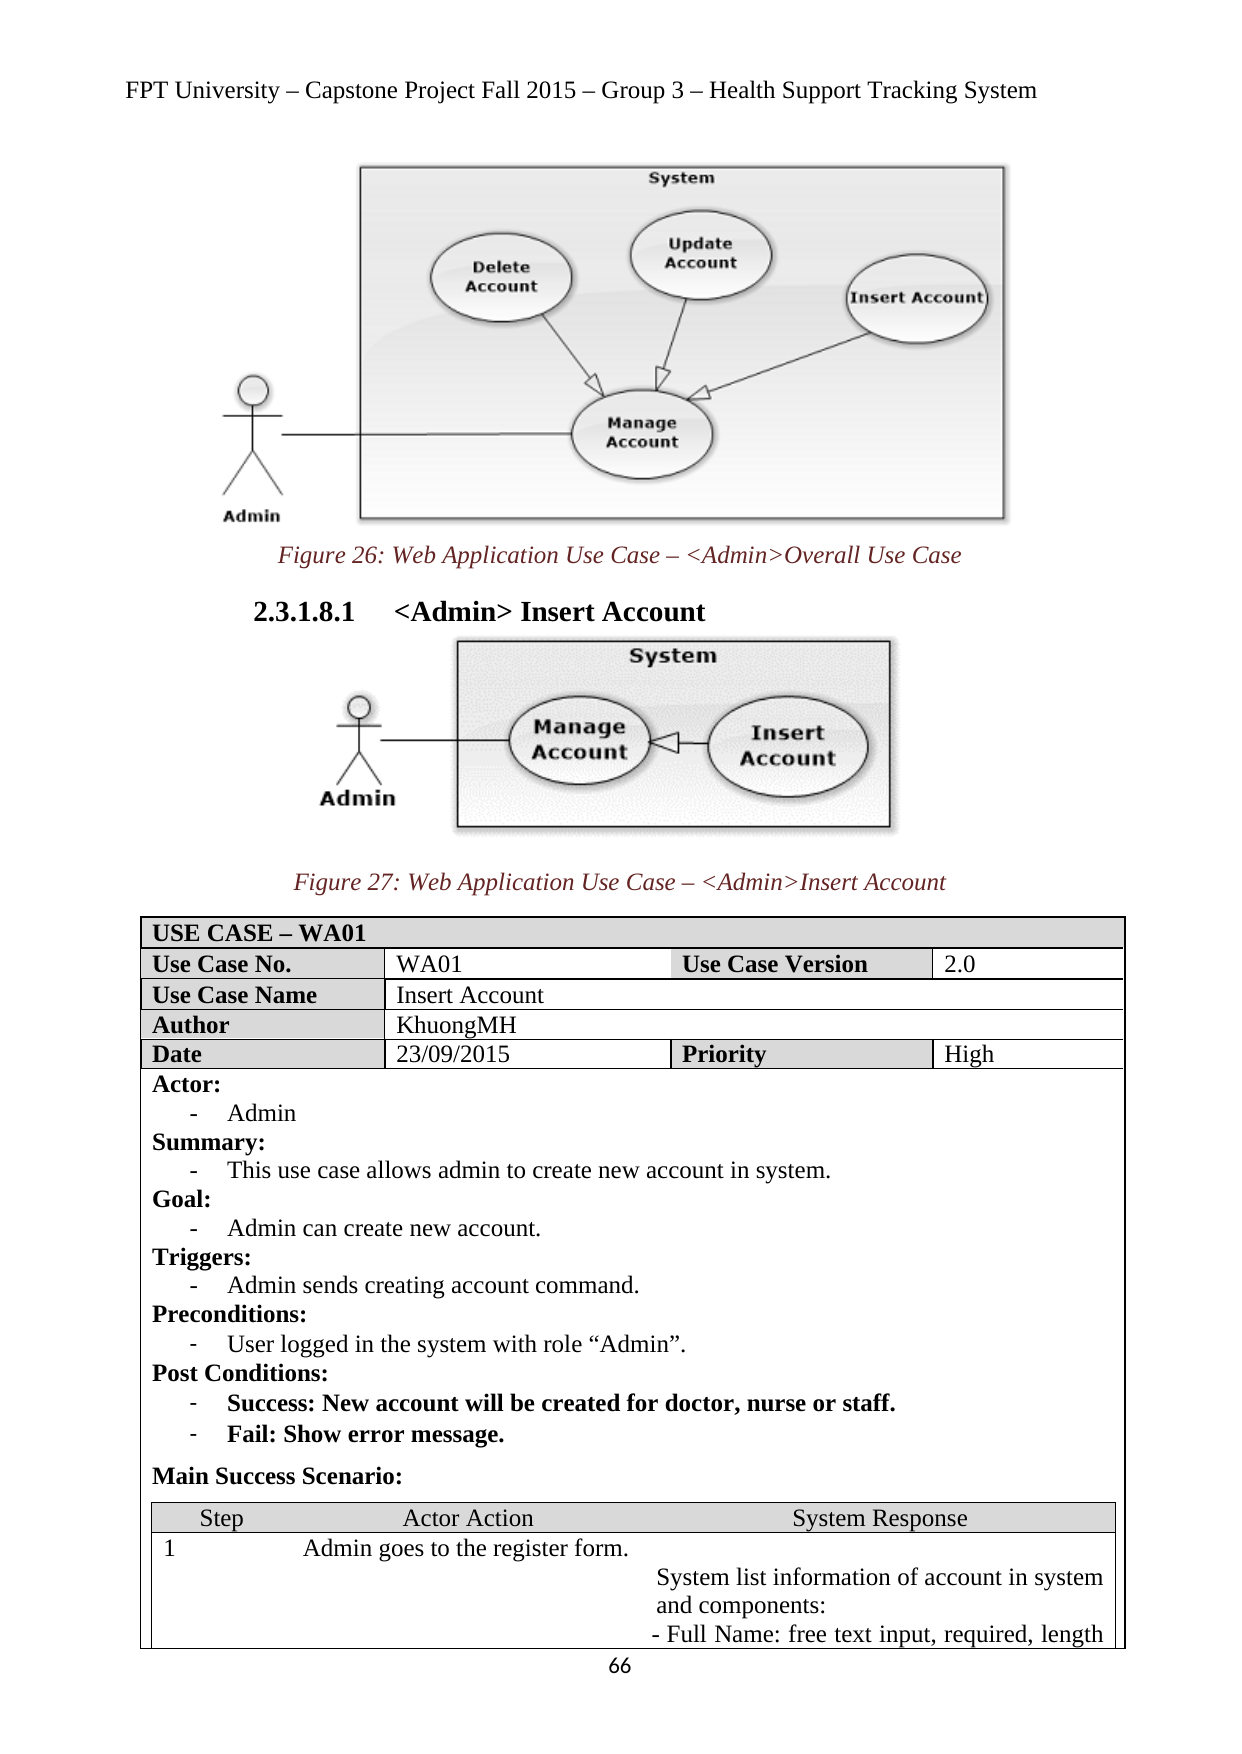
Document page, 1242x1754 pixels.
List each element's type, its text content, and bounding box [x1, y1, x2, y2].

table_cell Insert Account [386, 978, 1124, 1009]
subtitle <Admin> Insert Account [214, 594, 1146, 627]
picture [216, 162, 1023, 541]
picture [310, 633, 929, 867]
table_cell 2.0 [933, 947, 1124, 978]
table_cell Use Case Name [142, 979, 384, 1009]
table_cell High [934, 1039, 1124, 1068]
table_cell KhuongMH [385, 1009, 1124, 1038]
text Figure 26: Web Application Use Case – <Admin>Overall Use Case [94, 540, 1146, 569]
text Figure 27: Web Application Use Case – <Admin>Insert Account [94, 867, 1146, 895]
table_cell WA01 [385, 949, 671, 978]
table_cell Author [141, 1010, 384, 1038]
table_cell Use Case Version [671, 949, 932, 978]
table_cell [141, 1068, 1124, 1648]
table_cell 23/09/2015 [386, 1040, 670, 1068]
table_header USE CASE – WA01 [142, 918, 1124, 947]
table_cell Date [142, 1040, 384, 1068]
table_cell Use Case No. [141, 949, 384, 978]
table_cell Priority [672, 1040, 932, 1068]
